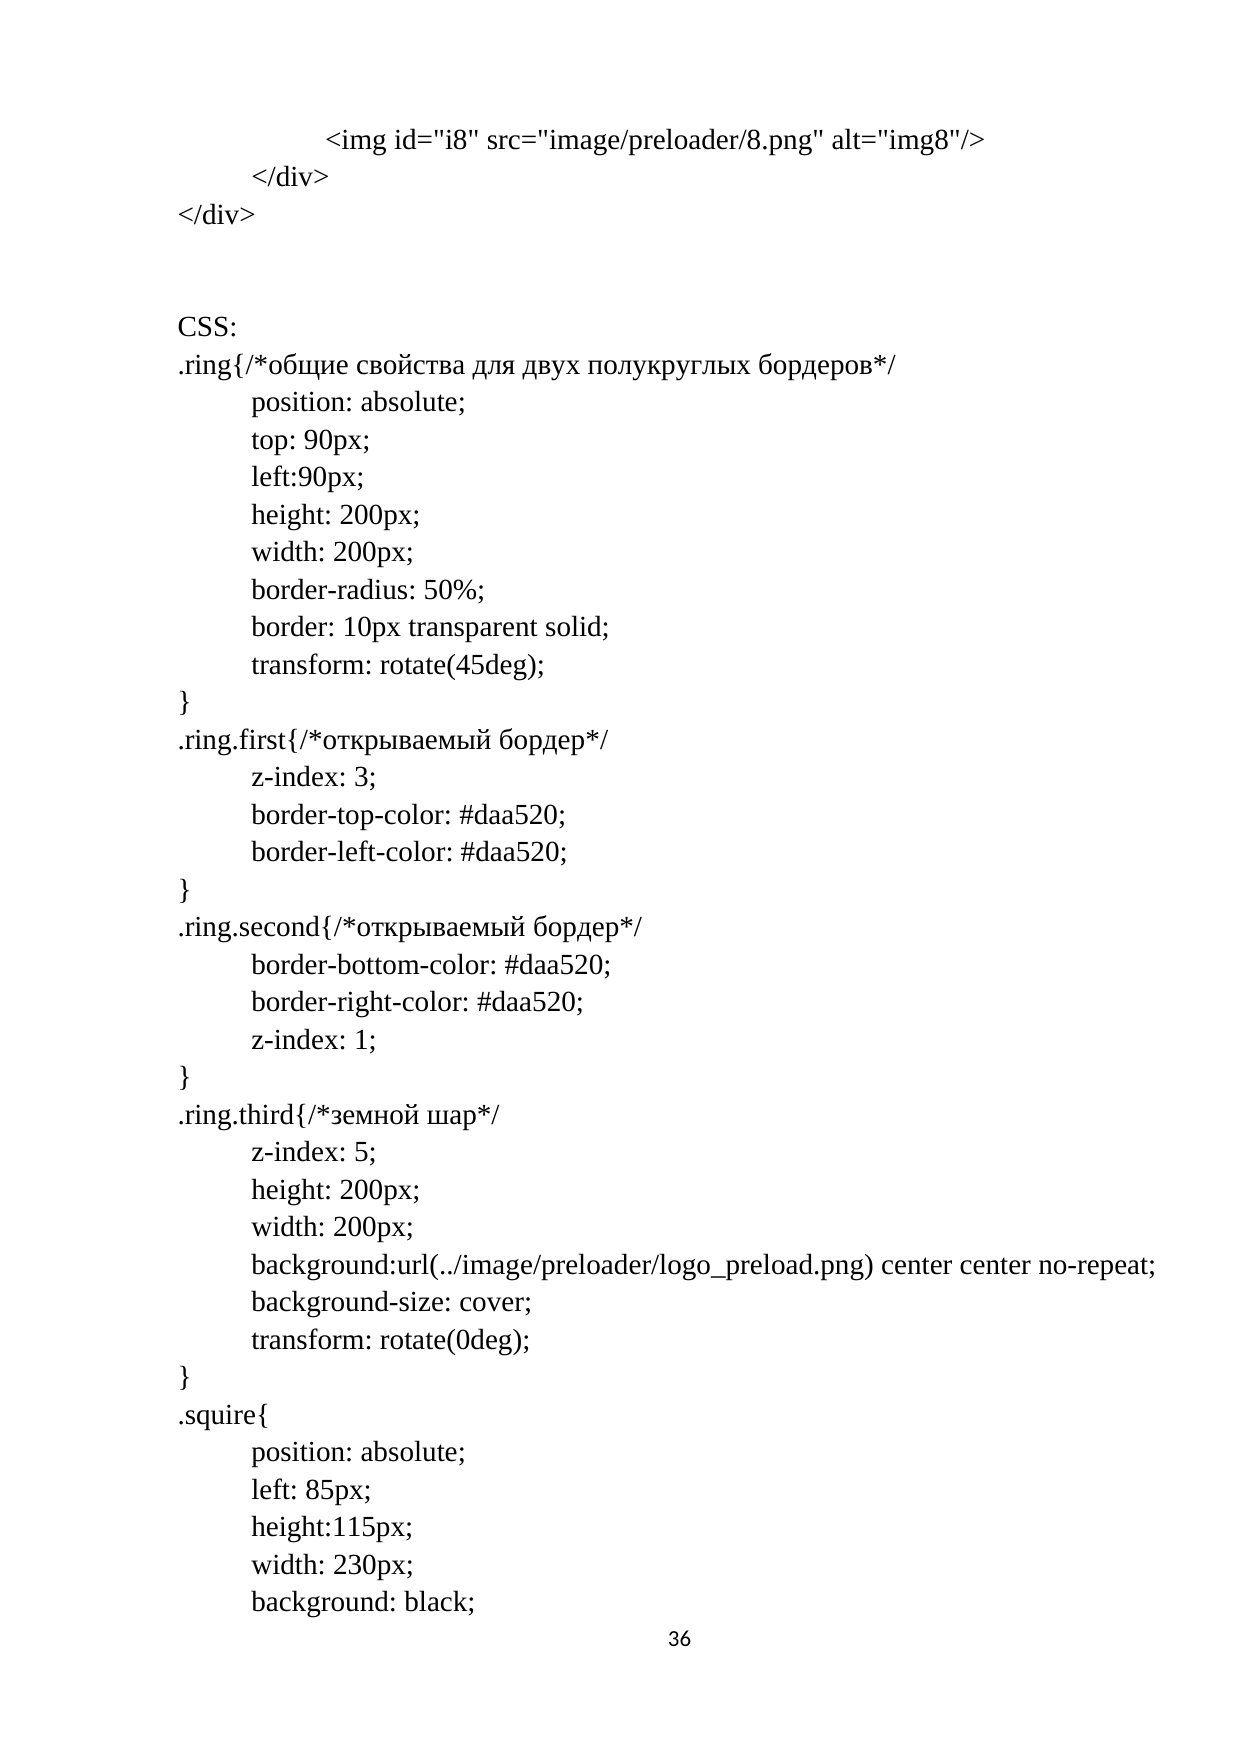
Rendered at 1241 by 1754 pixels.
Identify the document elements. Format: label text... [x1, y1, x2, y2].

text </div> [177, 193, 1181, 231]
text z-index: 1; [177, 1018, 1181, 1056]
text } [177, 681, 1181, 718]
text z-index: 5; [177, 1131, 1181, 1168]
text .ring.third{/*земной шар*/ [177, 1093, 1181, 1131]
text width: 230px; [177, 1543, 1181, 1581]
text } [177, 1356, 1181, 1393]
text <img id="i8" src="image/preloader/8.png" alt="img8"/> [177, 118, 1181, 156]
text top: 90px; [177, 418, 1181, 456]
text transform: rotate(0deg); [177, 1318, 1181, 1356]
text height: 200px; [177, 1168, 1181, 1206]
text z-index: 3; [177, 756, 1181, 793]
text border-right-color: #daa520; [177, 981, 1181, 1018]
text height:115px; [177, 1506, 1181, 1543]
text } [177, 868, 1181, 906]
text left:90px; [177, 456, 1181, 493]
text background: black; [177, 1581, 1181, 1618]
text border-left-color: #daa520; [177, 831, 1181, 868]
text border-radius: 50%; [177, 568, 1181, 606]
text height: 200px; [177, 493, 1181, 531]
text background:url(../image/preloader/logo_preload.png) center center no-repeat; [177, 1243, 1181, 1281]
text left: 85px; [177, 1468, 1181, 1506]
text } [177, 1056, 1181, 1093]
text width: 200px; [177, 1206, 1181, 1243]
text background-size: cover; [177, 1281, 1181, 1318]
text width: 200px; [177, 531, 1181, 568]
text .ring{/*общие свойства для двух полукруглых бордеров*/ [177, 343, 1181, 381]
text position: absolute; [177, 381, 1181, 418]
text border-top-color: #daa520; [177, 793, 1181, 831]
text transform: rotate(45deg); [177, 643, 1181, 681]
text position: absolute; [177, 1431, 1181, 1468]
text .ring.first{/*открываемый бордер*/ [177, 718, 1181, 756]
text .ring.second{/*открываемый бордер*/ [177, 906, 1181, 943]
text CSS: [177, 306, 1181, 343]
text .squire{ [177, 1393, 1181, 1431]
text border: 10px transparent solid; [177, 606, 1181, 643]
text </div> [177, 156, 1181, 193]
text border-bottom-color: #daa520; [177, 943, 1181, 981]
